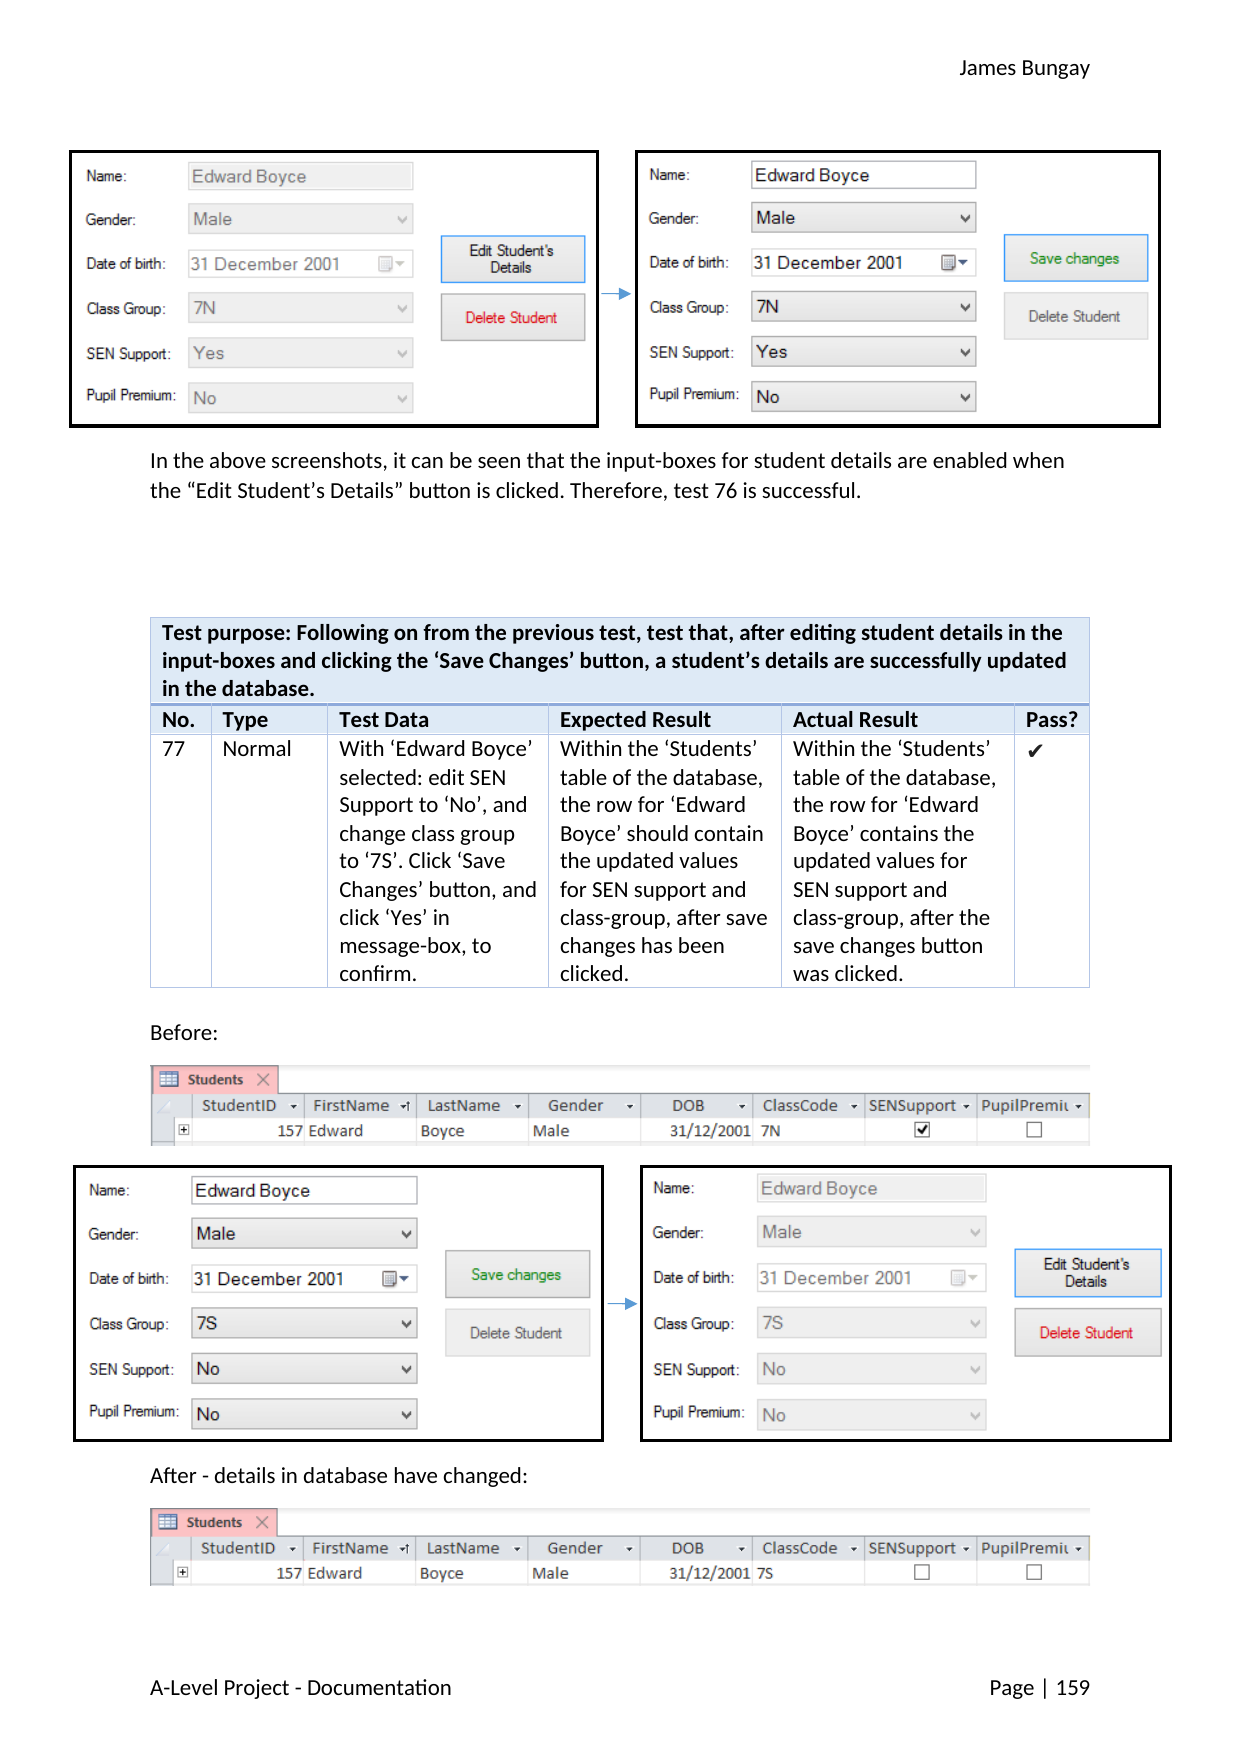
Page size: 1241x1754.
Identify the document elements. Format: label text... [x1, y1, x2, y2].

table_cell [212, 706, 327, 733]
picture [638, 153, 1158, 424]
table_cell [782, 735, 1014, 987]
picture [150, 1508, 1091, 1586]
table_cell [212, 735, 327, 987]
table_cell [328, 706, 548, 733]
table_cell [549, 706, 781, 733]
text After - details in database have changed: [150, 1461, 1095, 1489]
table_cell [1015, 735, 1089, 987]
picture [72, 153, 596, 424]
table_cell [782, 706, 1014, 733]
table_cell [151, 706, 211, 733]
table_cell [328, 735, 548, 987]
picture [150, 1065, 1091, 1146]
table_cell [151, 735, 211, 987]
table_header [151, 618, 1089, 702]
picture [76, 1168, 601, 1439]
picture [643, 1168, 1169, 1439]
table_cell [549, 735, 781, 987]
text Before: [150, 988, 1090, 1046]
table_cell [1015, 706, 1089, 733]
text In the above screenshots, it can be seen that the input-boxes for student details are enabled when the “Edit Student’s Details” button is clicked. Therefore, test 76 is successful. [150, 446, 1090, 505]
